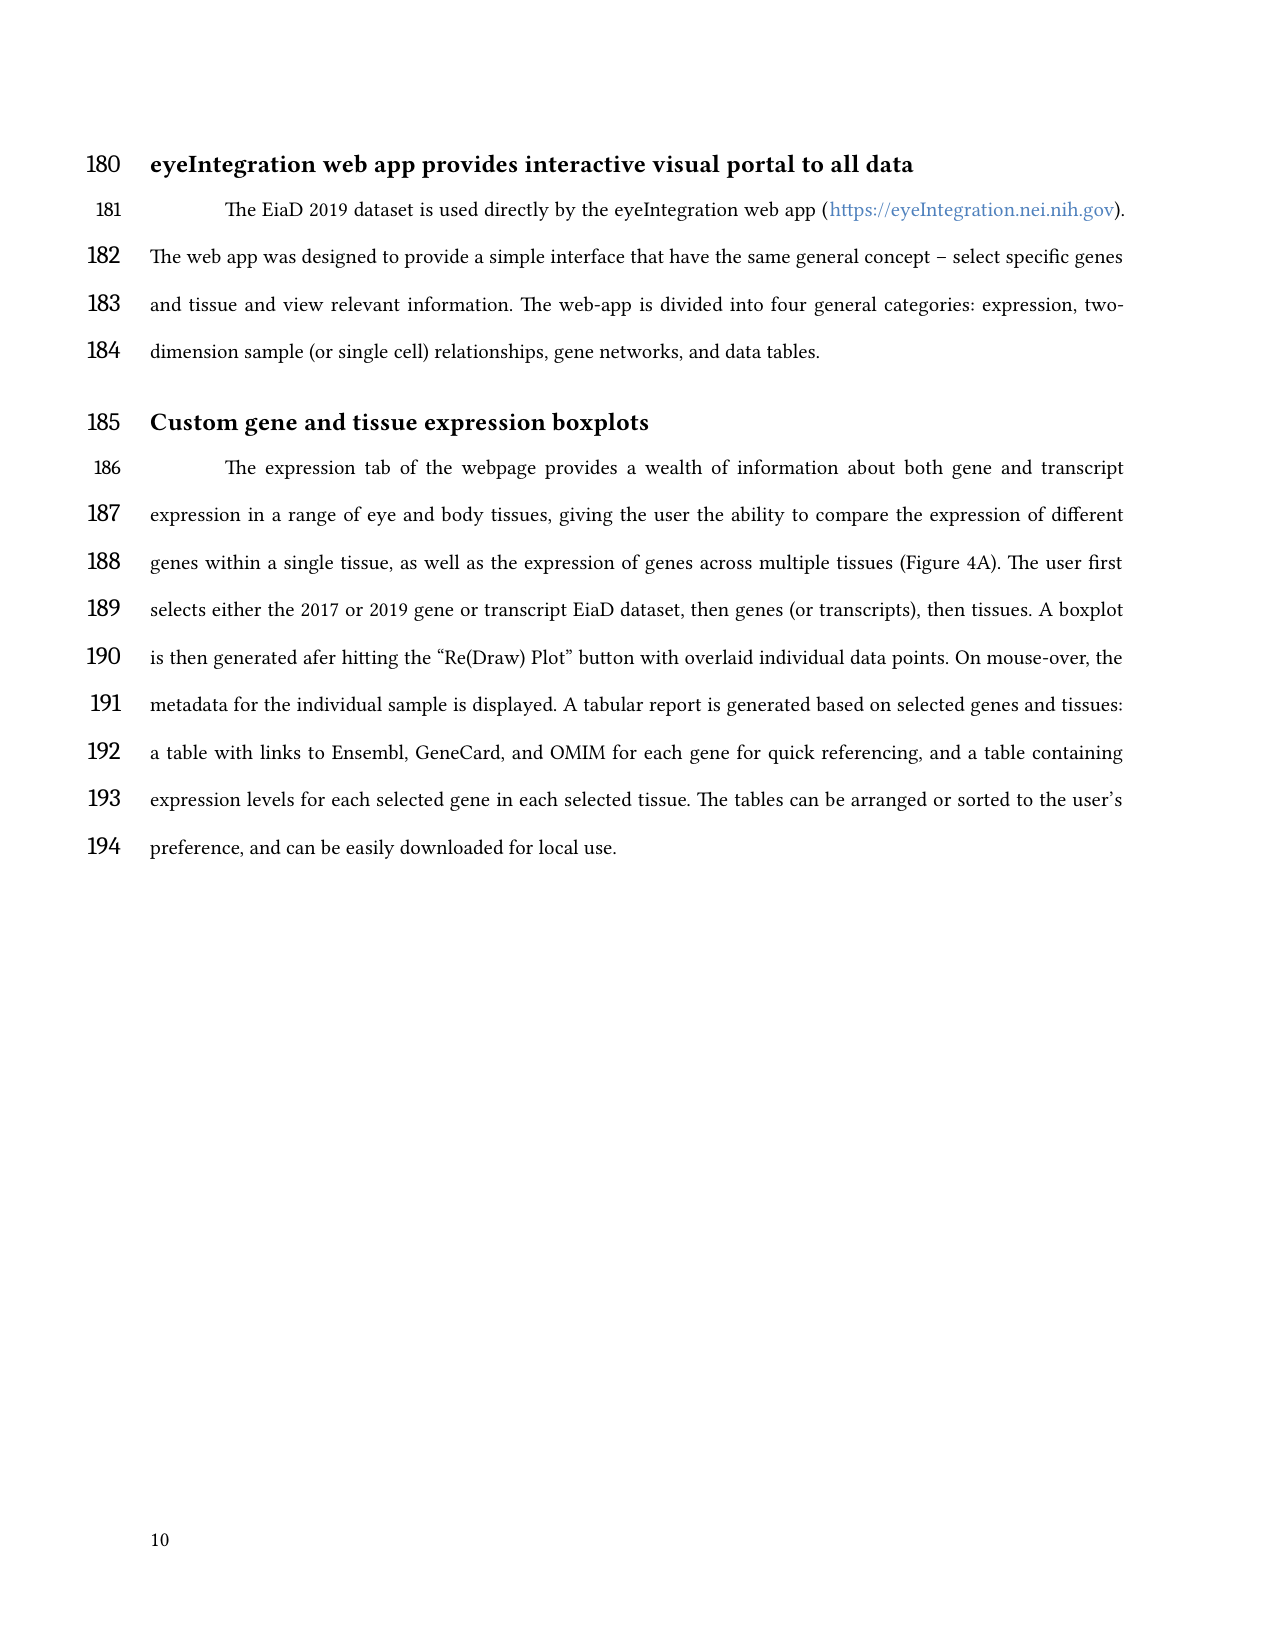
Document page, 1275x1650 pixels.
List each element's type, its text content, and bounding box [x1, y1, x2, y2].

subtitle eyeIntegration web app provides interactive visual portal to all data [150, 150, 1125, 178]
subtitle Custom gene and tissue expression boxplots [150, 408, 1125, 437]
text The expression tab of the webpage provides a wealth of information about both gene and transcript expression in a range of eye and body tissues, giving the user the ability to compare the expression of different genes within a single tissue, as well as the expression of genes across multiple tissues (Figure 4A). The user first selects either the 2017 or 2019 gene or transcript EiaD dataset, then genes (or transcripts), then tissues. A boxplot is then generated afer hitting the “Re(Draw) Plot” button with overlaid individual data points. On mouse-over, the metadata for the individual sample is displayed. A tabular report is generated based on selected genes and tissues: a table with links to Ensembl, GeneCard, and OMIM for each gene for quick referencing, and a table containing expression levels for each selected gene in each selected tissue. The tables can be arranged or sorted to the user’s preference, and can be easily downloaded for local use. [150, 455, 1125, 859]
text The EiaD 2019 dataset is used directly by the eyeIntegration web app (https://eyeIntegration.nei.nih.gov). The web app was designed to provide a simple interface that have the same general concept – select specific genes and tissue and view relevant information. The web-app is divided into four general categories: expression, two-dimension sample (or single cell) relationships, gene networks, and data tables. [150, 197, 1125, 363]
